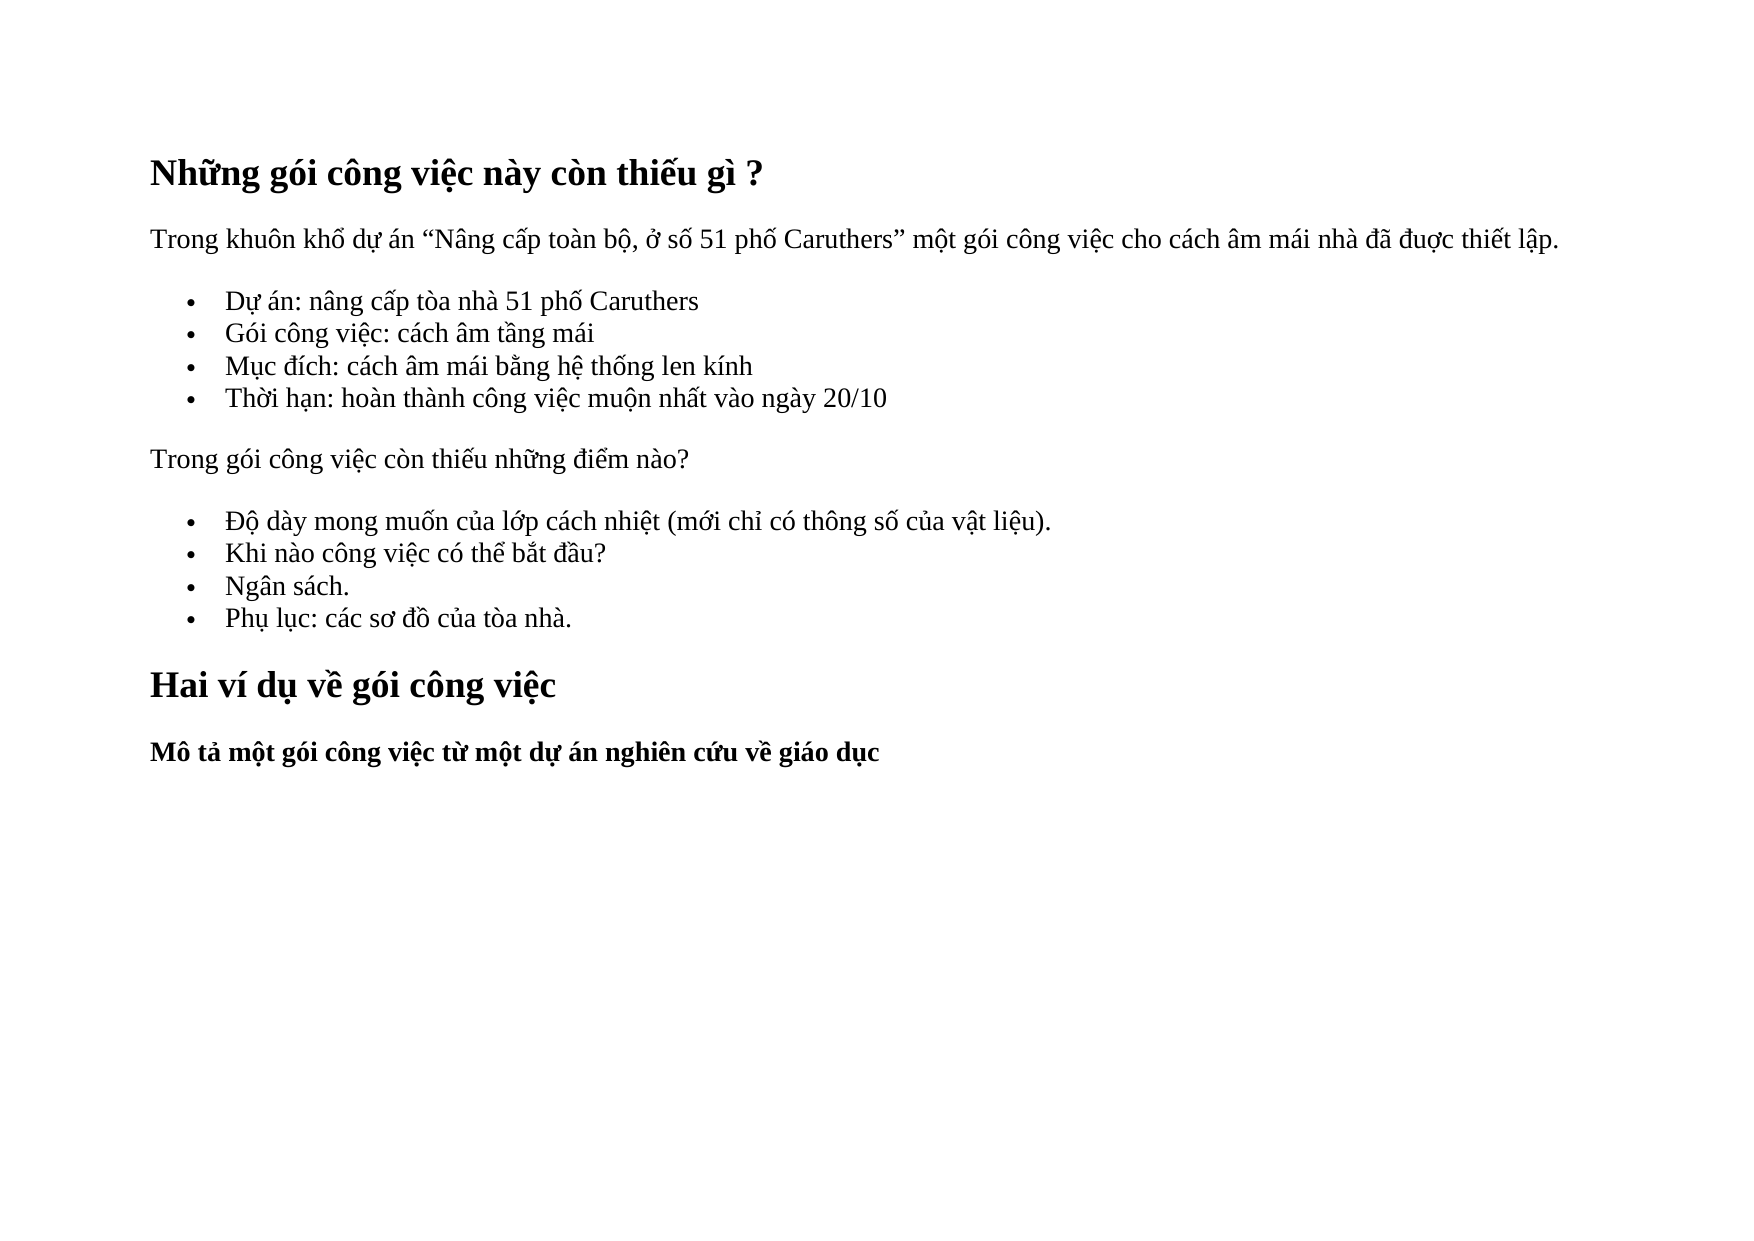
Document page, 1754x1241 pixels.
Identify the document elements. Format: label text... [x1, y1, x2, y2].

text Trong khuôn khổ dự án “Nâng cấp toàn bộ, ở số 51 phố Caruthers” một gói công việc cho cách âm mái nhà đã đuợc thiết lập. [150, 222, 1604, 255]
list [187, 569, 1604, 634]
title Trong gói công việc còn thiếu những điểm nào? [150, 443, 1604, 475]
list Độ dày mong muốn của lớp cách nhiệt (mới chỉ có thông số của vật liệu). [187, 504, 1604, 537]
list Mục đích: cách âm mái bằng hệ thống len kính [187, 349, 1604, 381]
list Dự án: nâng cấp tòa nhà 51 phố Caruthers [187, 284, 1604, 316]
list Thời hạn: hoàn thành công việc muộn nhất vào ngày 20/10 [187, 381, 1604, 413]
list Gói công việc: cách âm tầng mái [187, 316, 1604, 349]
list Khi nào công việc có thể bắt đầu? [187, 537, 1604, 569]
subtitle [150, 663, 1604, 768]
subtitle Những gói công việc này còn thiếu gì ? [150, 150, 1604, 193]
